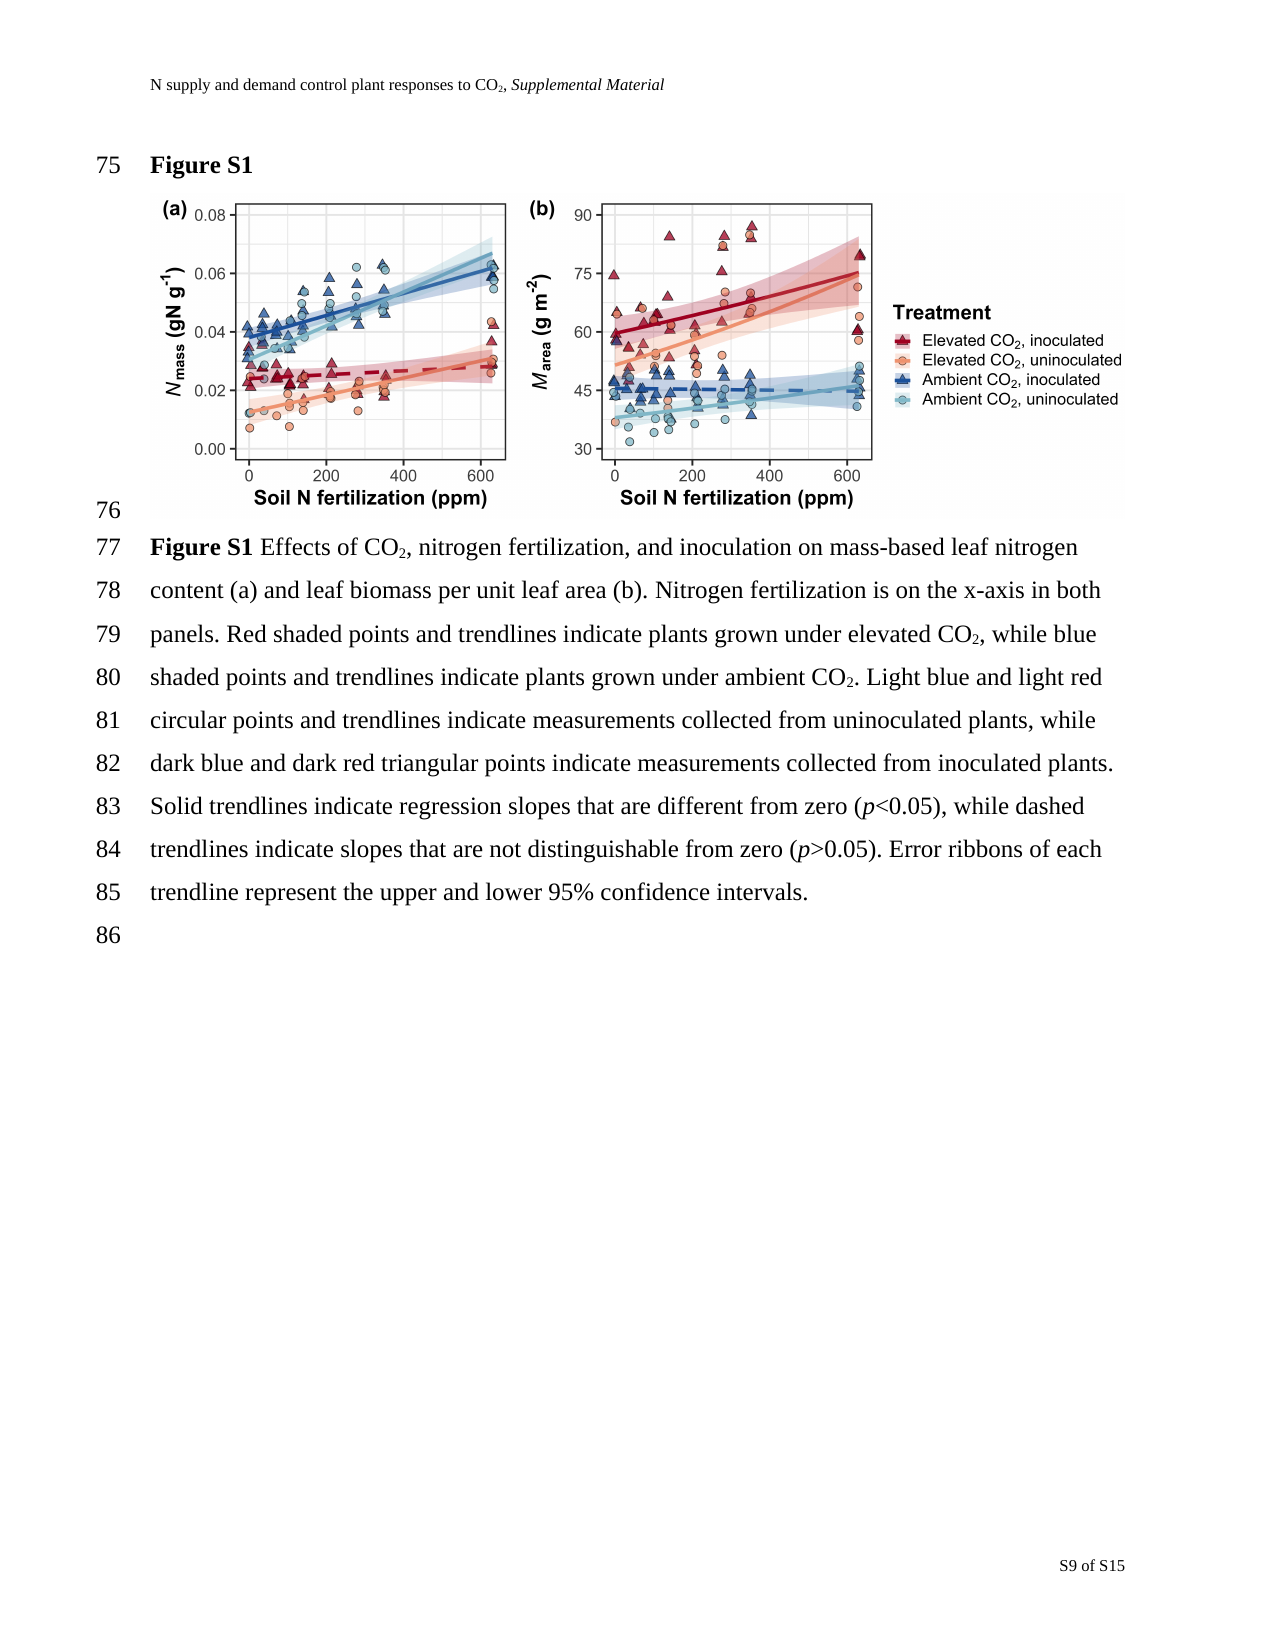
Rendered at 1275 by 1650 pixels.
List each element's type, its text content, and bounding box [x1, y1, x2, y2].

text Figure S1 [150, 150, 1125, 179]
picture [150, 193, 1125, 519]
text Figure S1 Effects of CO2, nitrogen fertilization, and inoculation on mass-based leaf nitrogen content (a) and leaf biomass per unit leaf area (b). Nitrogen fertilization is on the x-axis in both panels. Red shaded points and trendlines indicate plants grown under elevated CO2, while blue shaded points and trendlines indicate plants grown under ambient CO2. Light blue and light red circular points and trendlines indicate measurements collected from uninoculated plants, while dark blue and dark red triangular points indicate measurements collected from inoculated plants. Solid trendlines indicate regression slopes that are different from zero (p<0.05), while dashed trendlines indicate slopes that are not distinguishable from zero (p>0.05). Error ribbons of each trendline represent the upper and lower 95% confidence intervals. [150, 532, 1125, 906]
